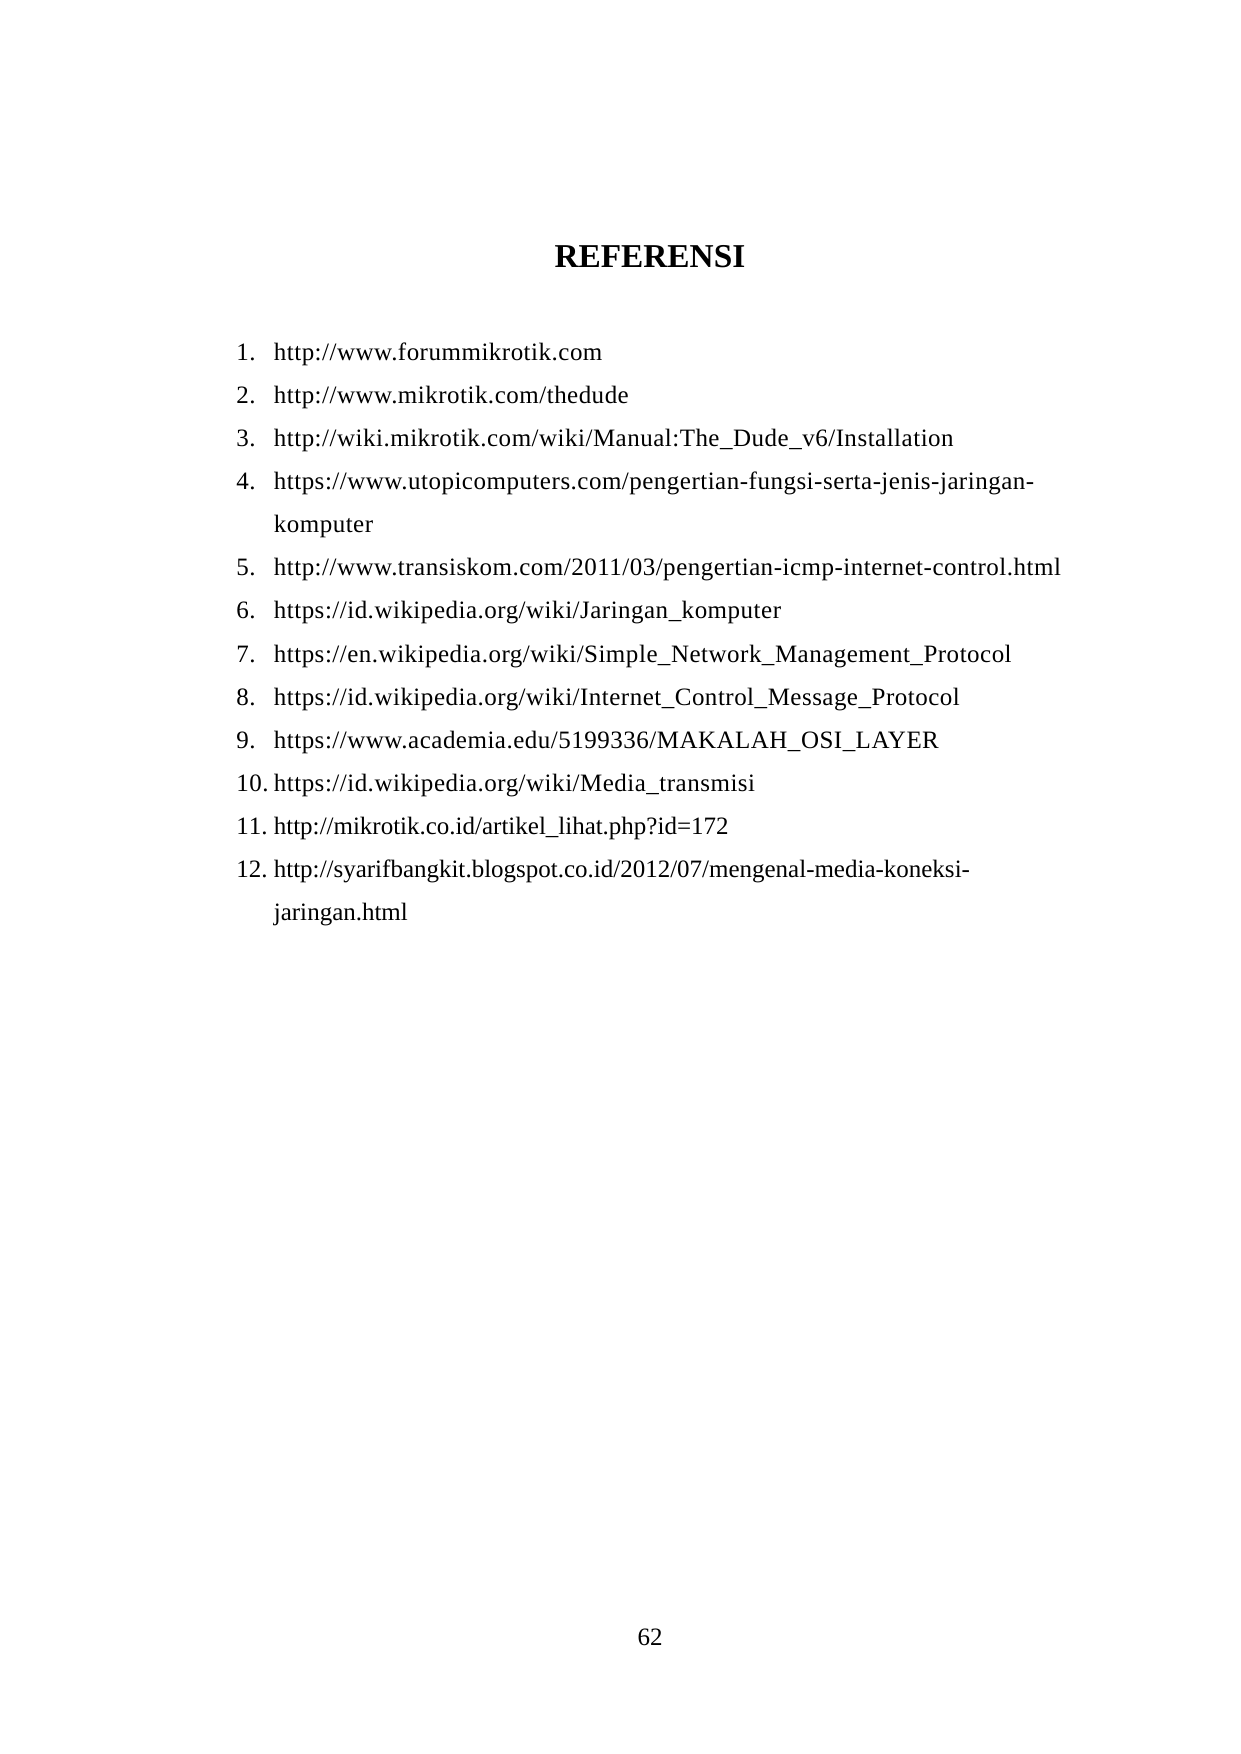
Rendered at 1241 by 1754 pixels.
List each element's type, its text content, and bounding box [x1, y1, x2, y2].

list http://mikrotik.co.id/artikel_lihat.php?id=172 [236, 811, 1063, 840]
title http://www.mikrotik.com/thedude [236, 380, 1063, 409]
title https://id.wikipedia.org/wiki/Jaringan_komputer [236, 596, 1063, 624]
title http://wiki.mikrotik.com/wiki/Manual:The_Dude_v6/Installation [236, 423, 1063, 452]
title http://www.forummikrotik.com [236, 337, 1063, 366]
text REFERENSI [236, 236, 1063, 274]
title https://id.wikipedia.org/wiki/Media_transmisi [236, 768, 1063, 797]
title https://id.wikipedia.org/wiki/Internet_Control_Message_Protocol [236, 682, 1063, 711]
title http://www.transiskom.com/2011/03/pengertian-icmp-internet-control.html [236, 552, 1063, 581]
list http://syarifbangkit.blogspot.co.id/2012/07/mengenal-media-koneksi-jaringan.html [236, 854, 1063, 926]
title https://en.wikipedia.org/wiki/Simple_Network_Management_Protocol [236, 639, 1063, 667]
title https://www.academia.edu/5199336/MAKALAH_OSI_LAYER [236, 725, 1063, 754]
title https://www.utopicomputers.com/pengertian-fungsi-serta-jenis-jaringan-komputer [236, 466, 1063, 538]
